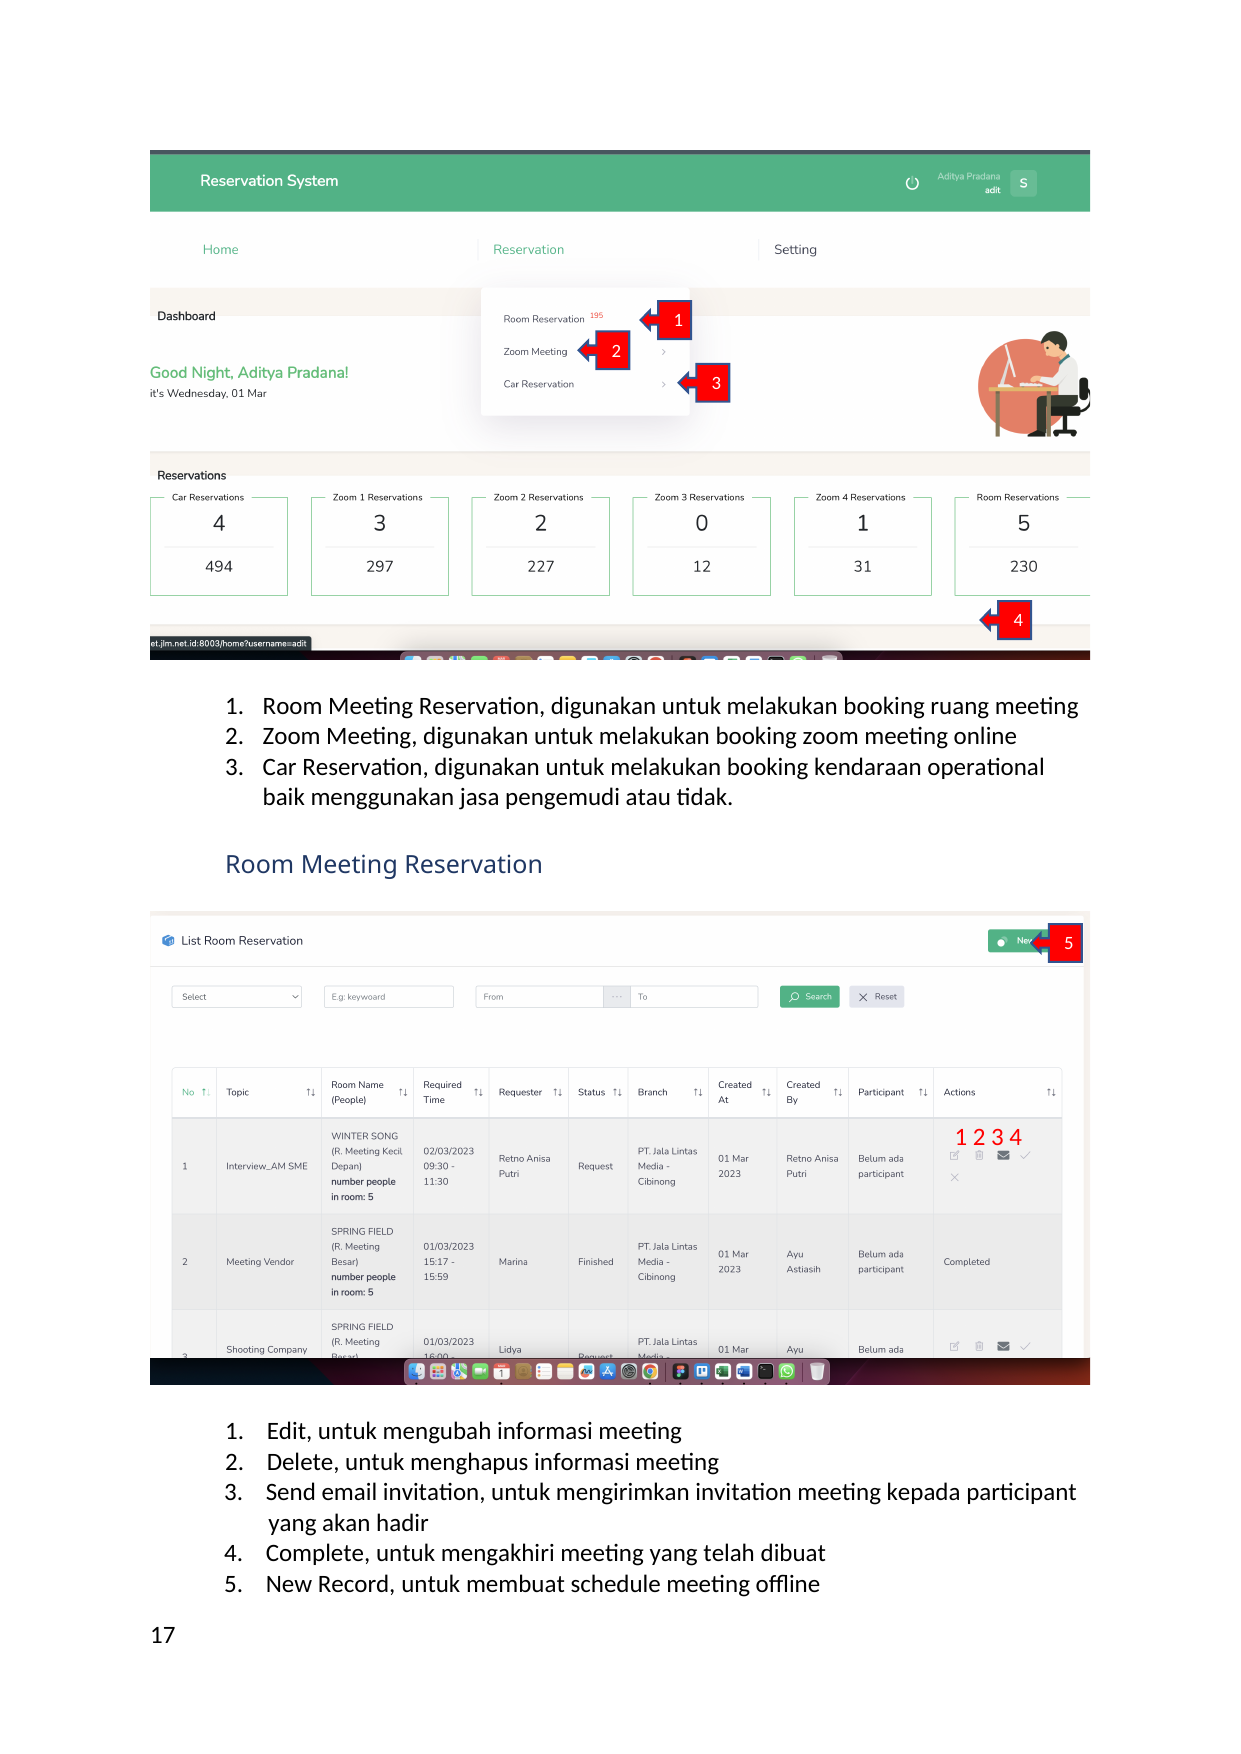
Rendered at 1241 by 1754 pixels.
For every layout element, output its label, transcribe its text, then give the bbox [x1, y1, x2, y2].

subtitle Room Meeting Reservation [150, 847, 1090, 881]
text 1. Edit, untuk mengubah informasi meeting [150, 1416, 1090, 1446]
text 2. Delete, untuk menghapus informasi meeting [150, 1446, 1090, 1477]
text 3. Send email invitation, untuk mengirimkan invitation meeting kepada participant yang akan hadir [224, 1477, 1090, 1538]
text 5. New Record, untuk membuat schedule meeting offline [224, 1568, 1090, 1599]
list Zoom Meeting, digunakan untuk melakukan booking zoom meeting online [225, 720, 1090, 751]
list Room Meeting Reservation, digunakan untuk melakukan booking ruang meeting [225, 690, 1090, 720]
list Car Reservation, digunakan untuk melakukan booking kendaraan operational baik menggunakan jasa pengemudi atau tidak. [225, 751, 1090, 812]
text 4. Complete, untuk mengakhiri meeting yang telah dibuat [224, 1538, 1090, 1568]
picture [150, 150, 1091, 660]
picture [150, 911, 1091, 1385]
